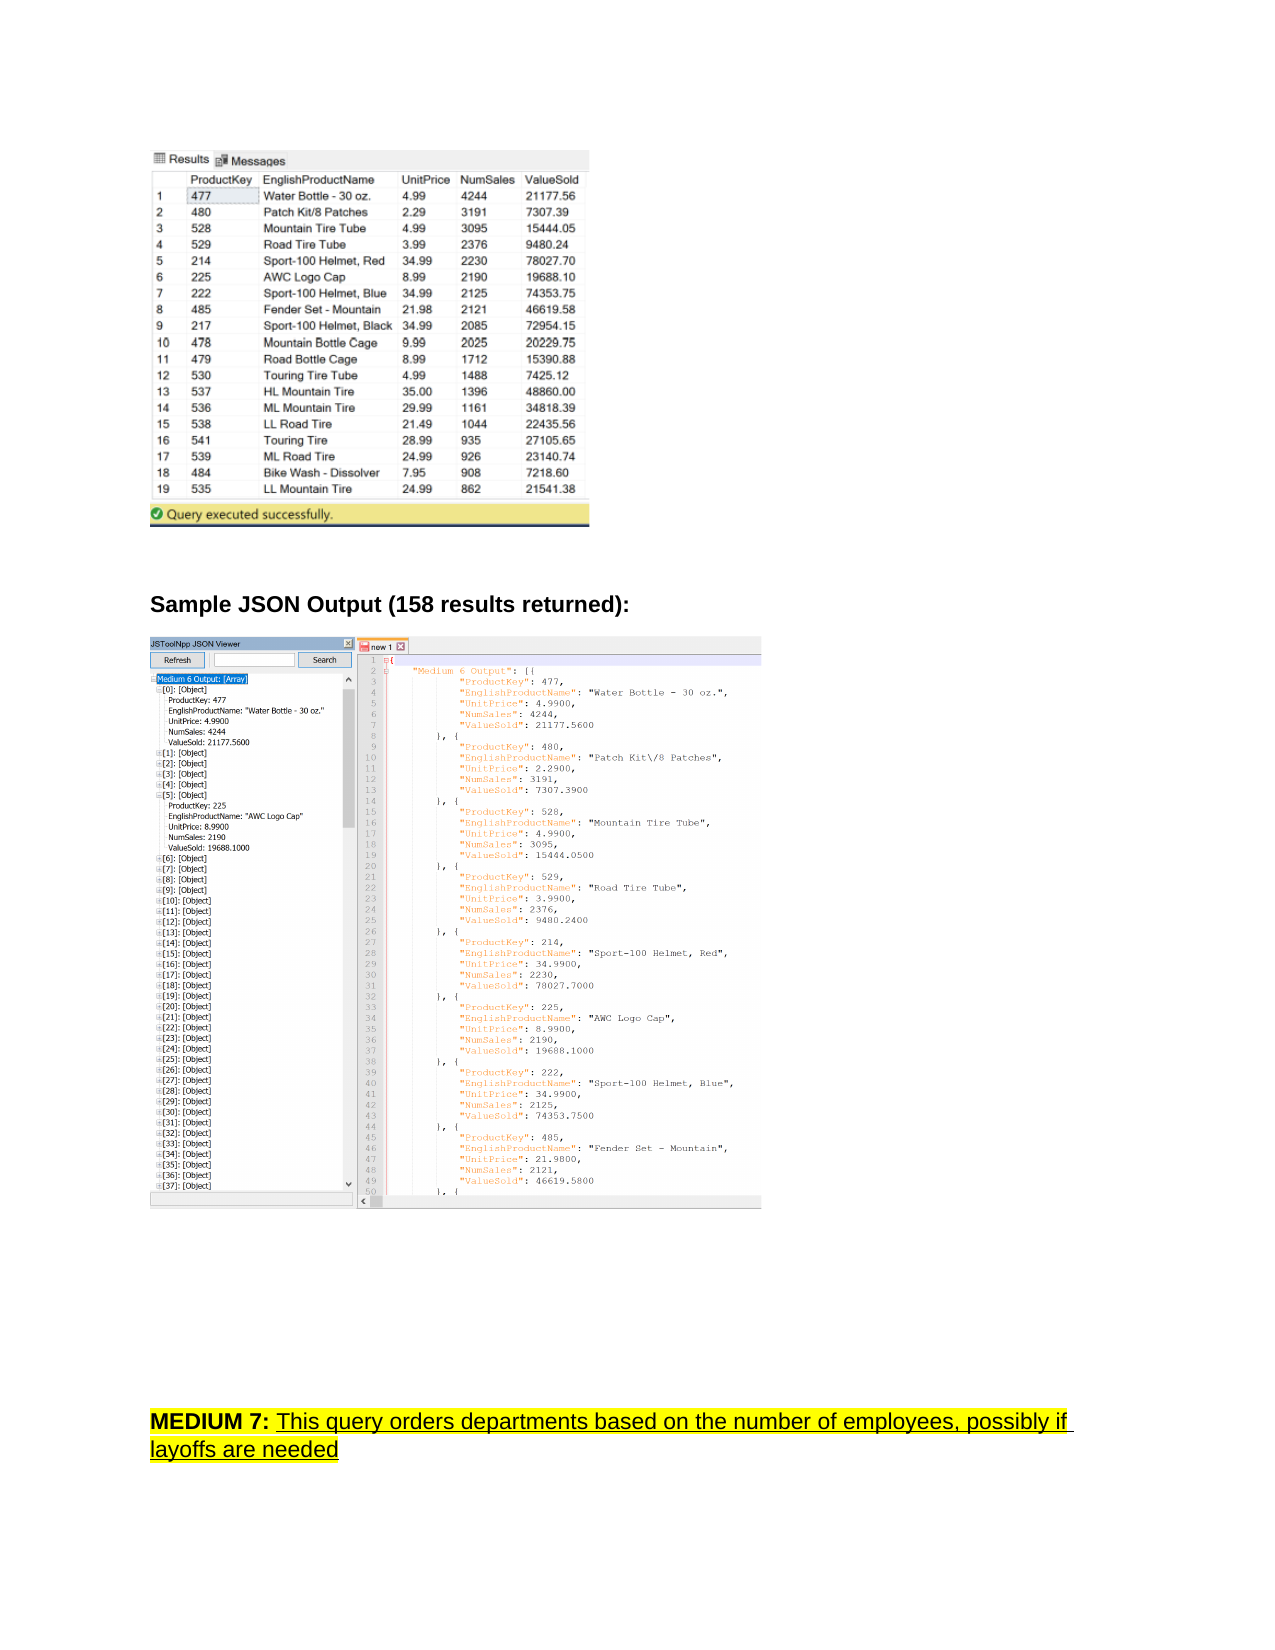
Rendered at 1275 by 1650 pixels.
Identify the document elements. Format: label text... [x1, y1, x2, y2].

picture [150, 150, 590, 527]
text Sample JSON Output (158 results returned): [150, 591, 1125, 617]
text MEDIUM 7: This query orders departments based on the number of employees, possibly if layoffs are needed [150, 1408, 1125, 1463]
picture [150, 636, 762, 1209]
